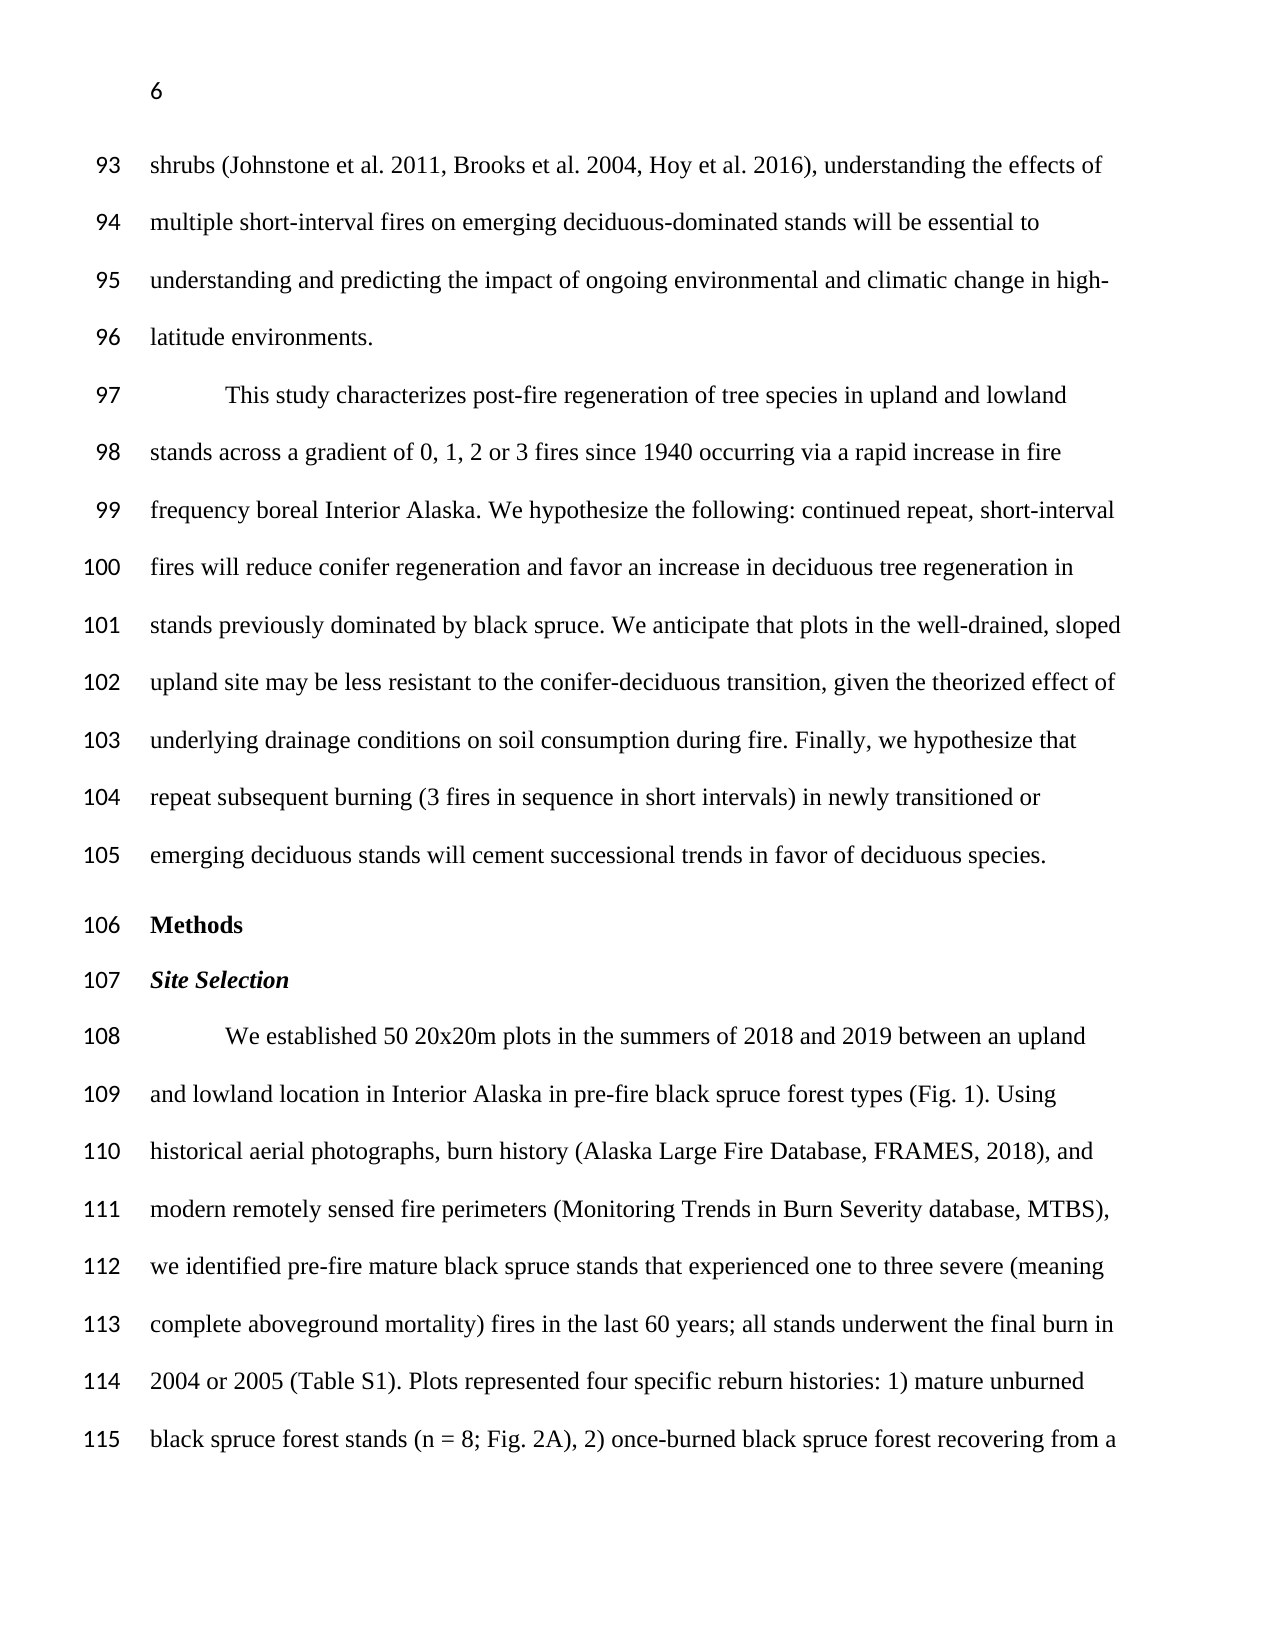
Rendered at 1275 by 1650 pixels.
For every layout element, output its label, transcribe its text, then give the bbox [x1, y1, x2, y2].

text This study characterizes post-fire regeneration of tree species in upland and lowland stands across a gradient of 0, 1, 2 or 3 fires since 1940 occurring via a rapid increase in fire frequency boreal Interior Alaska. We hypothesize the following: continued repeat, short-interval fires will reduce conifer regeneration and favor an increase in deciduous tree regeneration in stands previously dominated by black spruce. We anticipate that plots in the well-drained, sloped upland site may be less resistant to the conifer-deciduous transition, given the theorized effect of underlying drainage conditions on soil consumption during fire. Finally, we hypothesize that repeat subsequent burning (3 fires in sequence in short intervals) in newly transitioned or emerging deciduous stands will cement successional trends in favor of deciduous species. [150, 380, 1125, 869]
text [150, 1021, 1125, 1452]
subtitle Methods [150, 910, 1125, 939]
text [150, 150, 1125, 351]
subtitle Site Selection [150, 966, 1125, 994]
